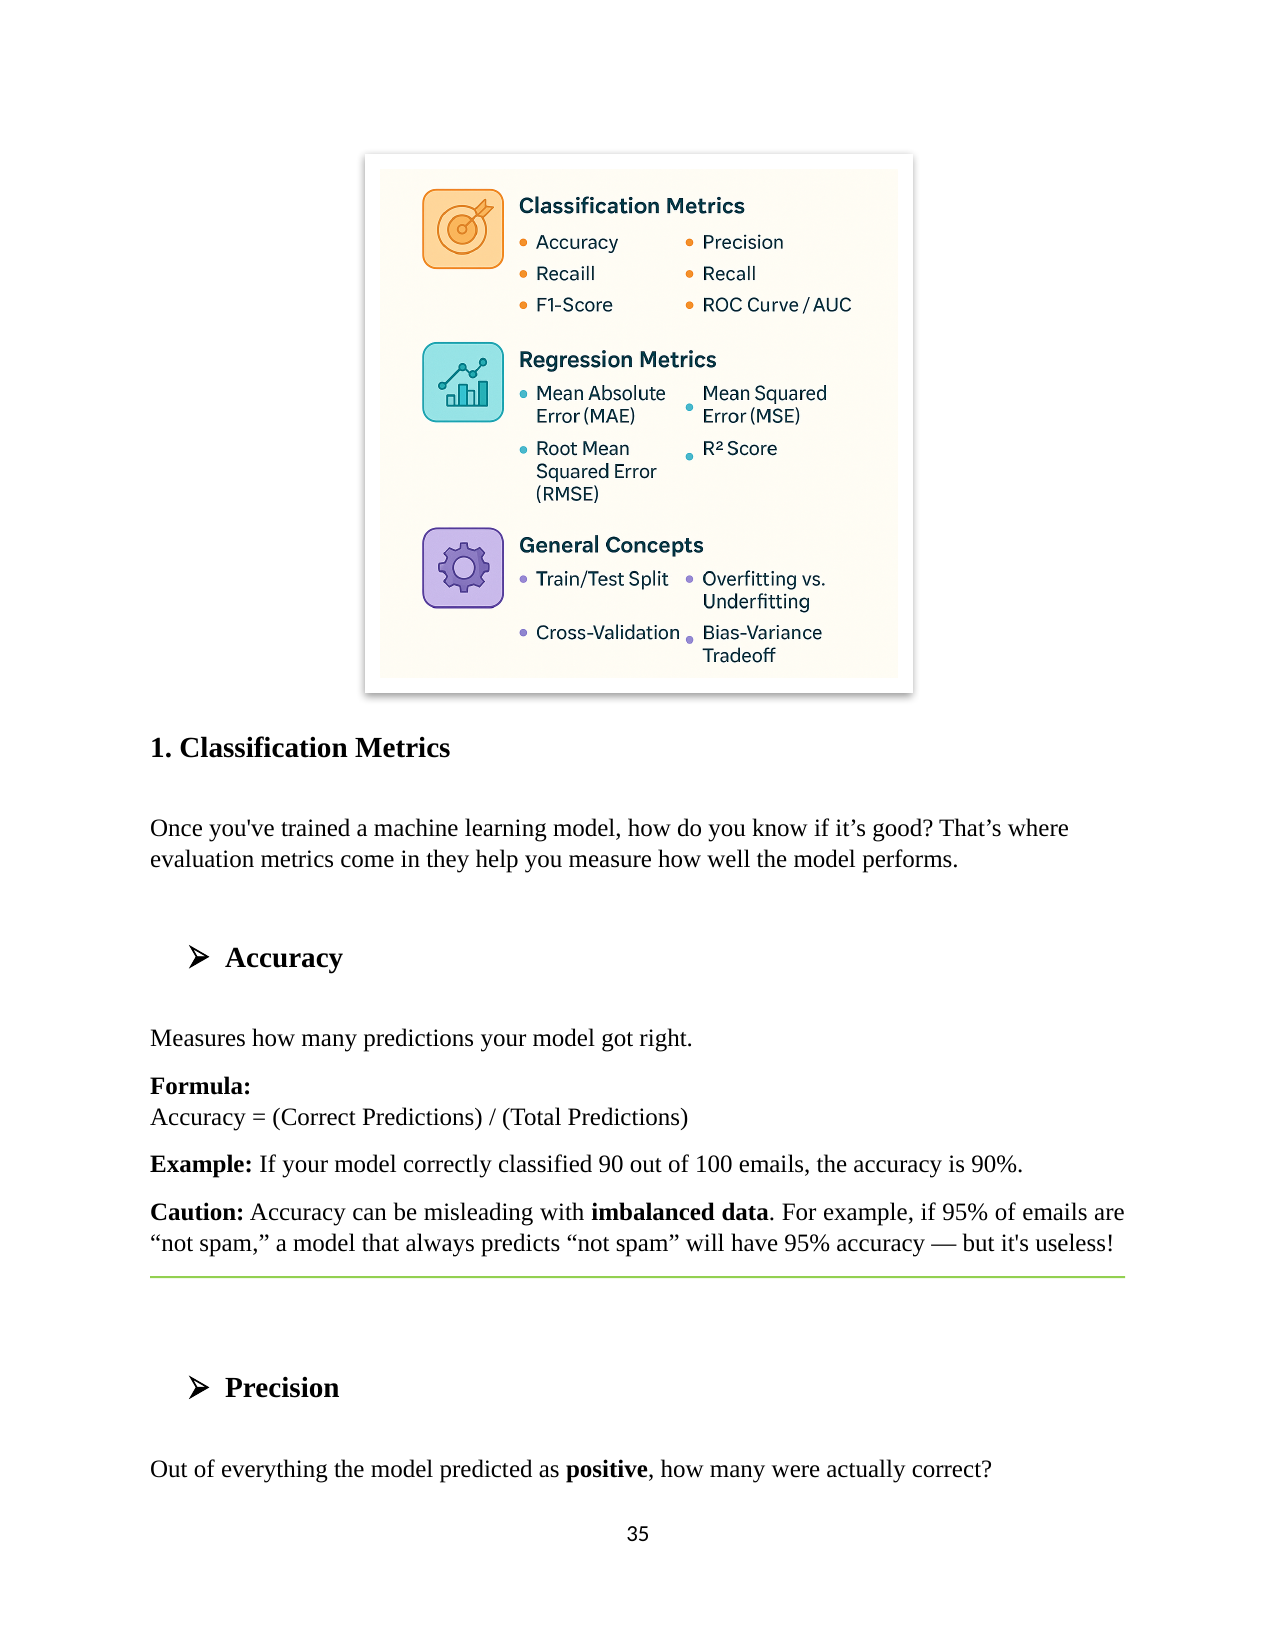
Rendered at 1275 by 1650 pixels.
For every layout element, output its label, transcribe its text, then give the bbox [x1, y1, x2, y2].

subtitle Precision [187, 1371, 1125, 1404]
text Once you've trained a machine learning model, how do you know if it’s good? That’s where evaluation metrics come in they help you measure how well the model performs. [150, 813, 1125, 873]
text Measures how many predictions your model got right. [150, 1023, 1125, 1052]
subtitle 1. Classification Metrics [150, 731, 1125, 764]
text Out of everything the model predicted as positive, how many were actually correct? [150, 1454, 1125, 1482]
text Caution: Accuracy can be misleading with imbalanced data. For example, if 95% of emails are “not spam,” a model that always predicts “not spam” will have 95% accuracy — but it's useless! [150, 1197, 1125, 1257]
text Example: If your model correctly classified 90 out of 100 emails, the accuracy is 90%. [150, 1149, 1125, 1178]
subtitle Accuracy [187, 940, 1125, 974]
picture [380, 169, 898, 678]
text Formula: Accuracy = (Correct Predictions) / (Total Predictions) [150, 1071, 1125, 1131]
